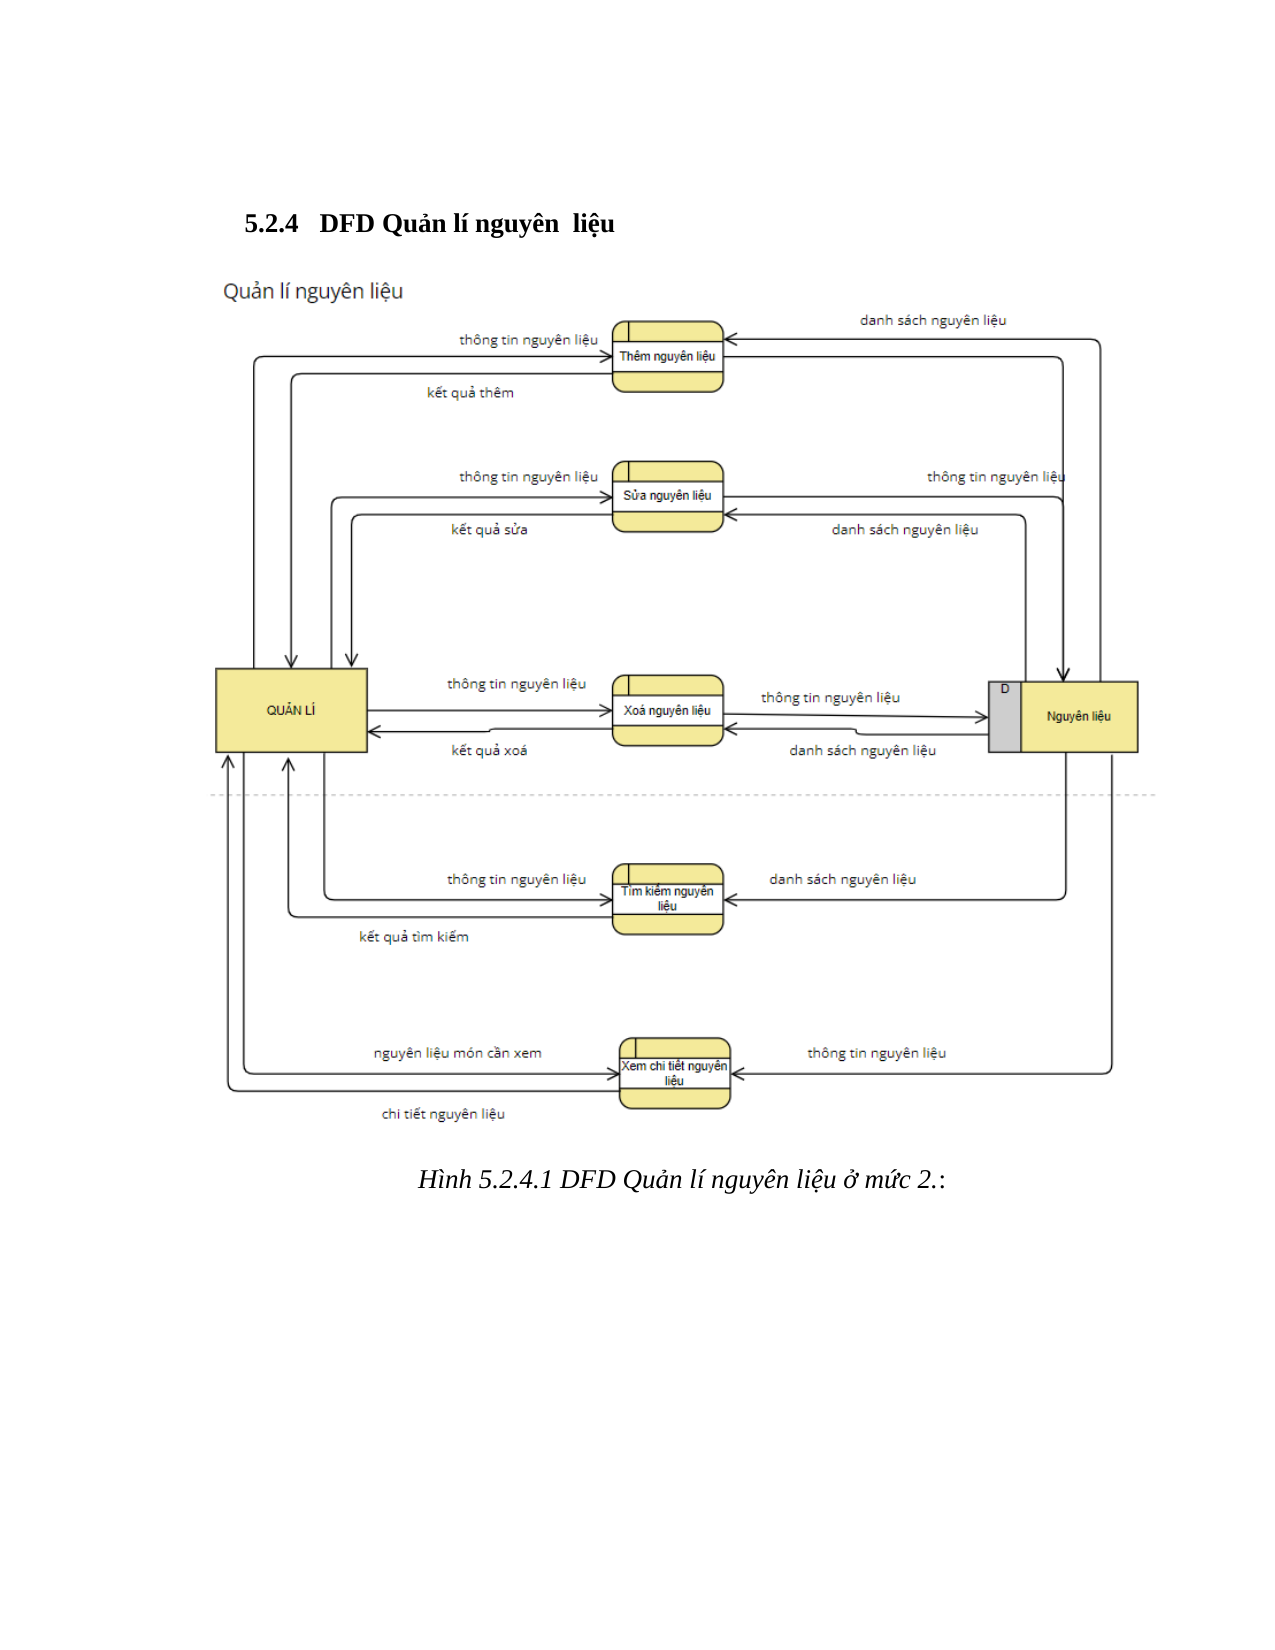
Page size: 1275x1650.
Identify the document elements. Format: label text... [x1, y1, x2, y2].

list DFD Quản lí nguyên liệu [244, 207, 1157, 238]
text Hình 5.2.4.1 DFD Quản lí nguyên liệu ở mức 2.: [207, 1163, 1157, 1194]
picture [206, 257, 1157, 1144]
